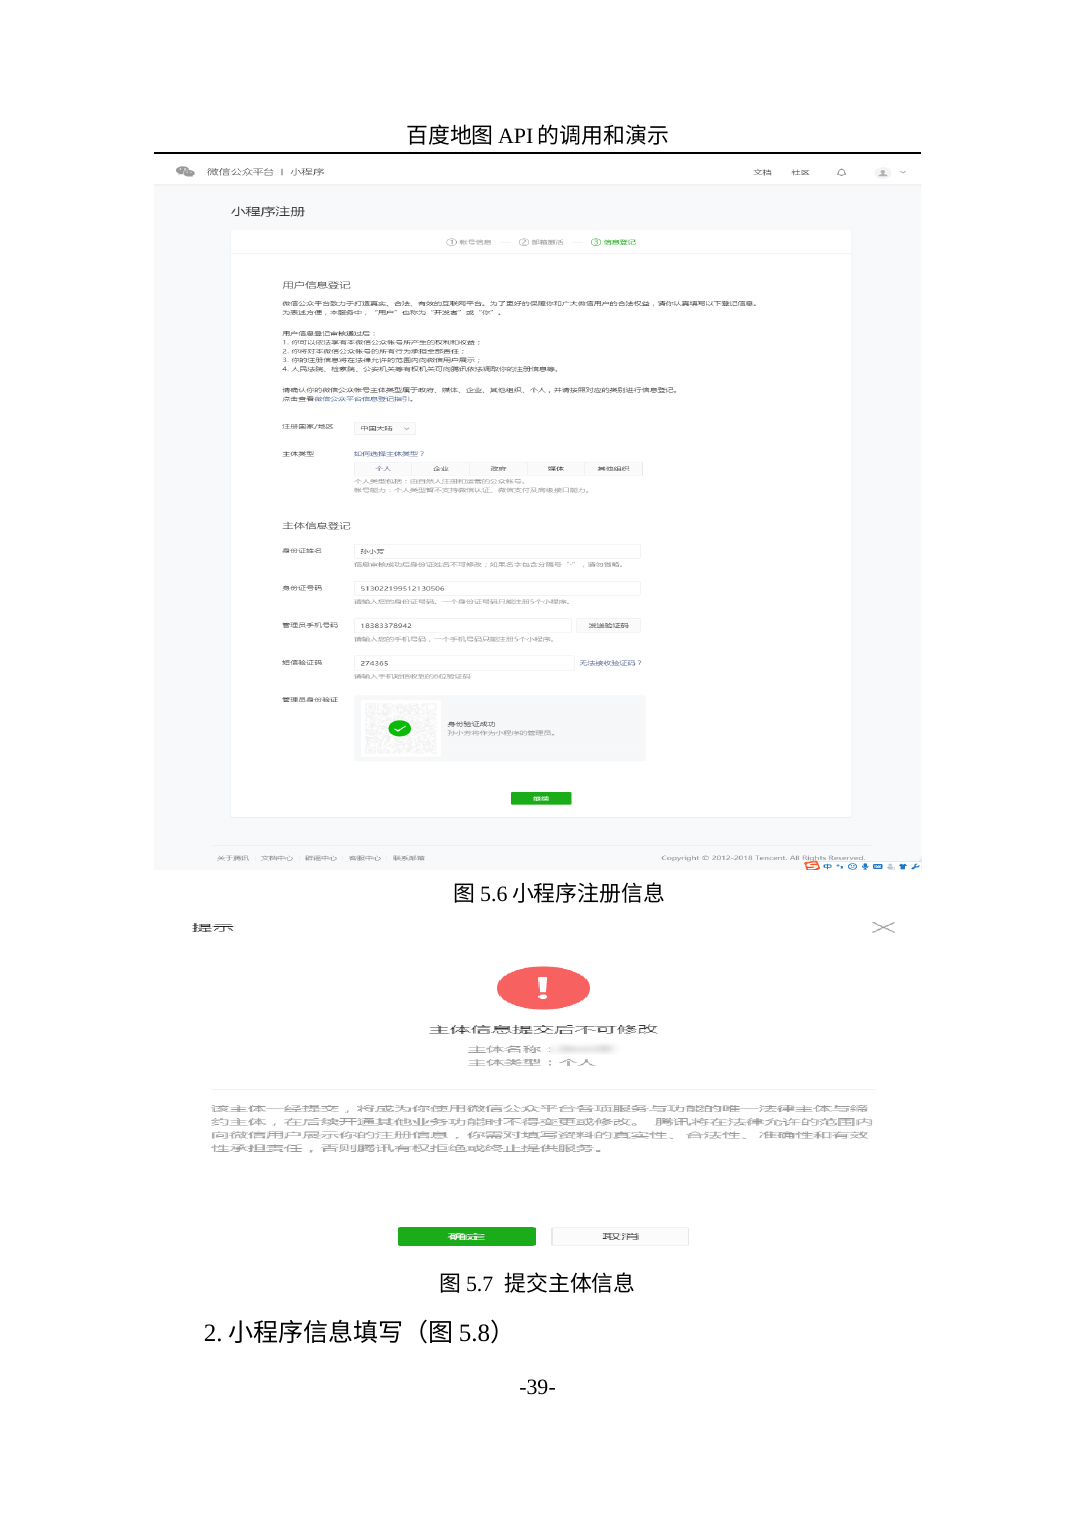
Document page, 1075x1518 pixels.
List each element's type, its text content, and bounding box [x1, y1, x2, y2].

picture [153, 908, 922, 1251]
picture [153, 160, 922, 870]
text 图5.7 提交主体信息 [153, 1266, 921, 1298]
text 2. 小程序信息填写（图5.8） [153, 1298, 921, 1363]
text 图5.6小程序注册信息 [153, 876, 921, 908]
